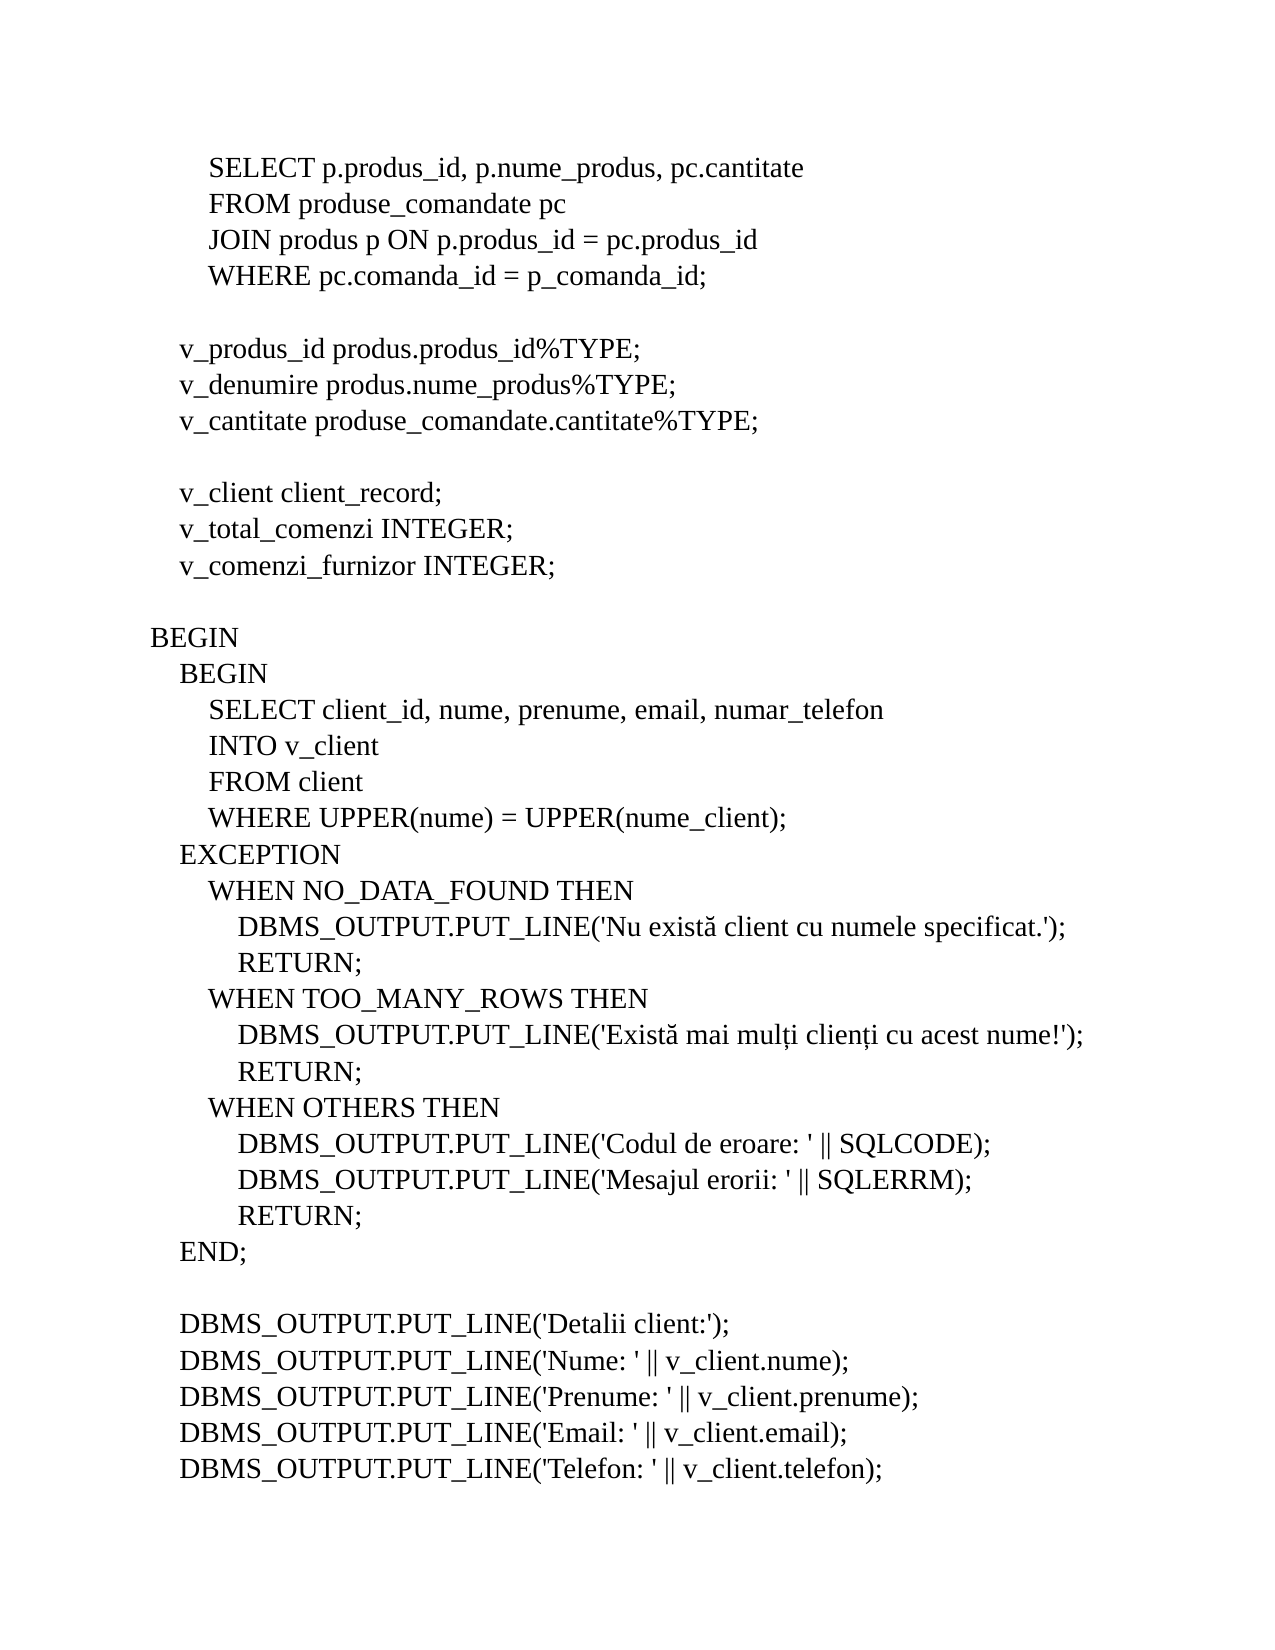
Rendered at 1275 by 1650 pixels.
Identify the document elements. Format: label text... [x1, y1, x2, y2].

text v_cantitate produse_comandate.cantitate%TYPE; [150, 403, 1125, 437]
text SELECT client_id, nume, prenume, email, numar_telefon [150, 692, 1125, 726]
text BEGIN [150, 656, 1125, 689]
text WHERE UPPER(nume) = UPPER(nume_client); [150, 801, 1125, 834]
text DBMS_OUTPUT.PUT_LINE('Detalii client:'); [150, 1307, 1125, 1340]
text DBMS_OUTPUT.PUT_LINE('Mesajul erorii: ' || SQLERRM); [150, 1162, 1125, 1196]
text SELECT p.produs_id, p.nume_produs, pc.cantitate [150, 150, 1125, 183]
text RETURN; [150, 945, 1125, 979]
text EXCEPTION [150, 837, 1125, 870]
text DBMS_OUTPUT.PUT_LINE('Codul de eroare: ' || SQLCODE); [150, 1126, 1125, 1159]
text v_produs_id produs.produs_id%TYPE; [150, 331, 1125, 364]
text WHEN TOO_MANY_ROWS THEN [150, 981, 1125, 1015]
text v_client client_record; [150, 475, 1125, 509]
text FROM client [150, 764, 1125, 798]
text FROM produse_comandate pc [150, 186, 1125, 220]
text DBMS_OUTPUT.PUT_LINE('Email: ' || v_client.email); [150, 1415, 1125, 1449]
text DBMS_OUTPUT.PUT_LINE('Telefon: ' || v_client.telefon); [150, 1451, 1125, 1485]
text DBMS_OUTPUT.PUT_LINE('Există mai mulți clienți cu acest nume!'); [150, 1017, 1125, 1051]
text JOIN produs p ON p.produs_id = pc.produs_id [150, 222, 1125, 256]
text WHERE pc.comanda_id = p_comanda_id; [150, 258, 1125, 292]
text BEGIN [150, 620, 1125, 653]
text RETURN; [150, 1198, 1125, 1232]
text v_comenzi_furnizor INTEGER; [150, 548, 1125, 581]
text v_denumire produs.nume_produs%TYPE; [150, 367, 1125, 400]
text DBMS_OUTPUT.PUT_LINE('Prenume: ' || v_client.prenume); [150, 1379, 1125, 1412]
text RETURN; [150, 1054, 1125, 1087]
text DBMS_OUTPUT.PUT_LINE('Nume: ' || v_client.nume); [150, 1343, 1125, 1376]
text WHEN NO_DATA_FOUND THEN [150, 873, 1125, 906]
text END; [150, 1234, 1125, 1268]
text WHEN OTHERS THEN [150, 1090, 1125, 1123]
text DBMS_OUTPUT.PUT_LINE('Nu există client cu numele specificat.'); [150, 909, 1125, 943]
text v_total_comenzi INTEGER; [150, 511, 1125, 545]
text INTO v_client [150, 728, 1125, 762]
